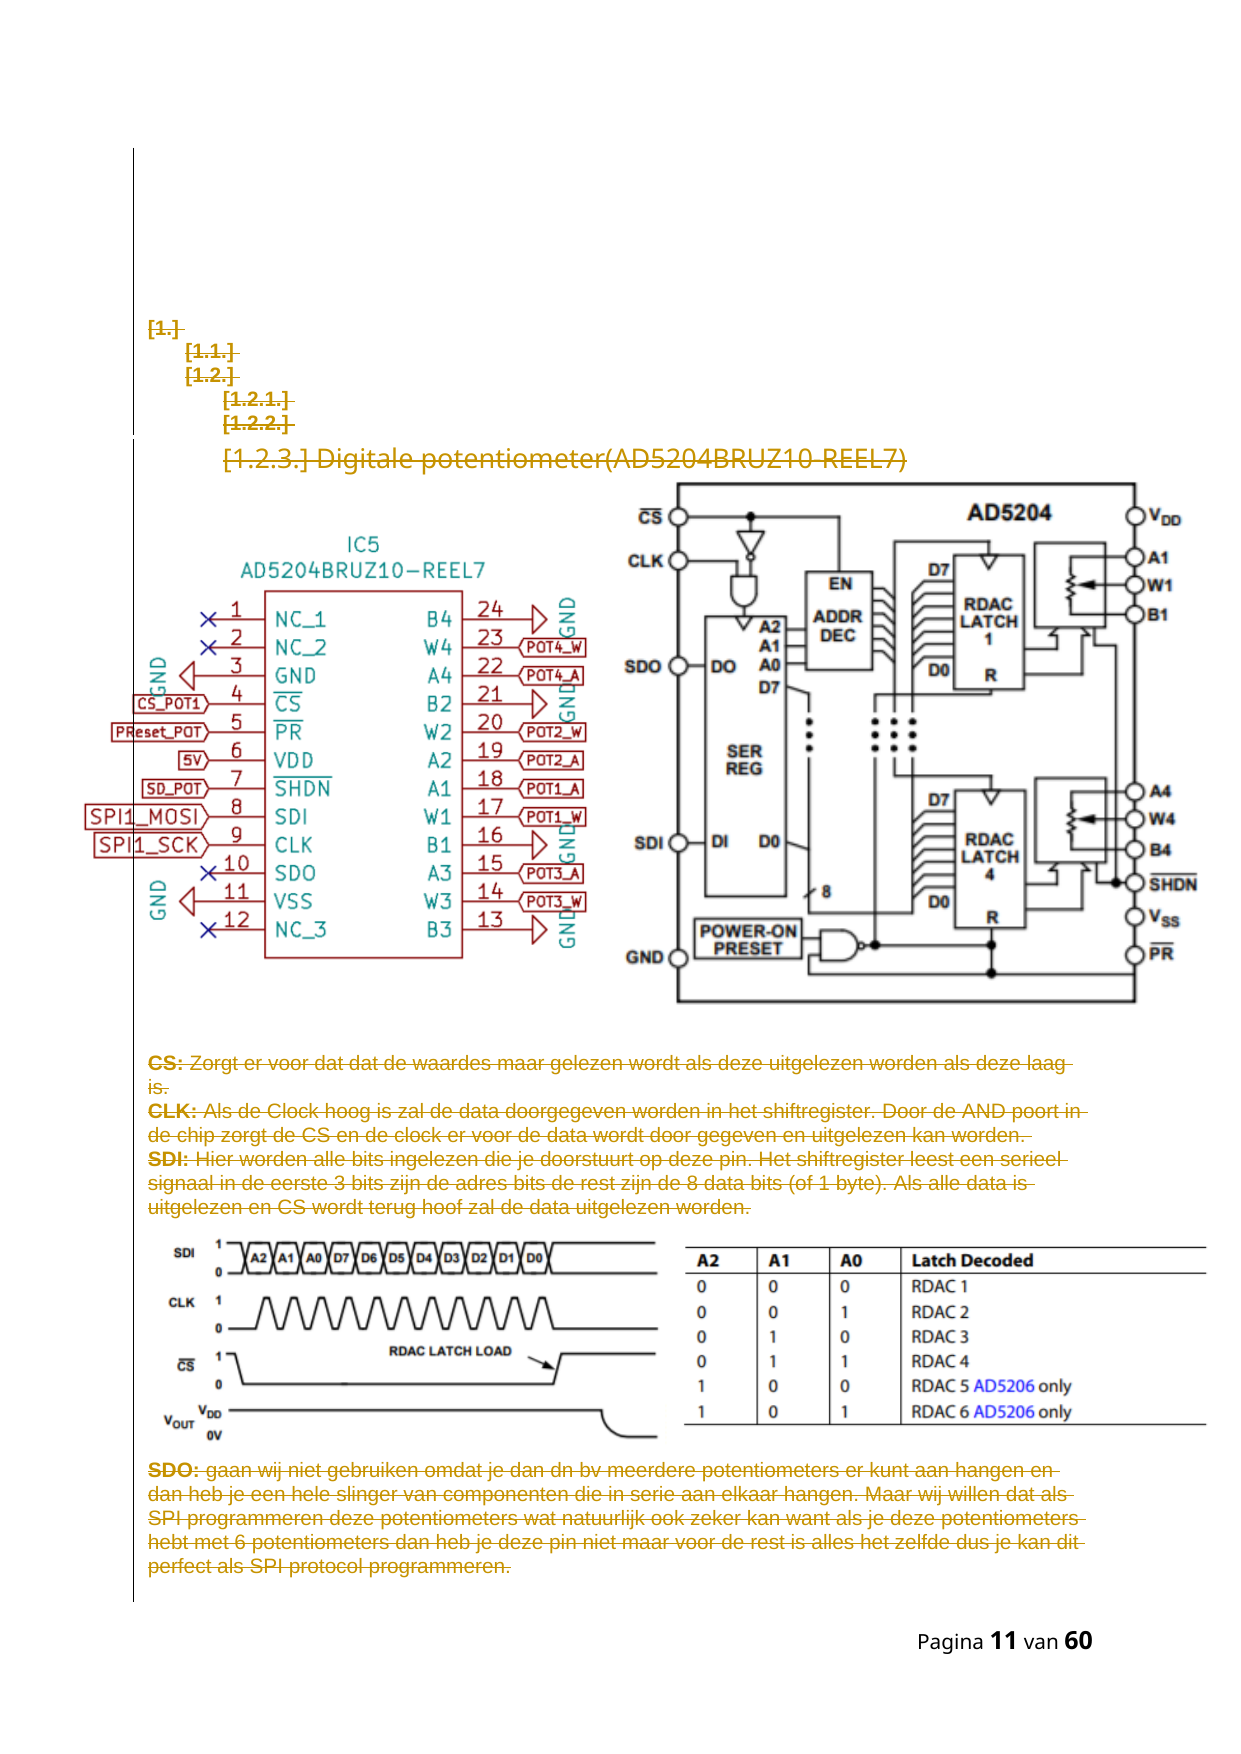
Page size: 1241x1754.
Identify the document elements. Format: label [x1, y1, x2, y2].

picture [67, 517, 133, 977]
picture [147, 1219, 667, 1450]
picture [620, 475, 1198, 1010]
picture [134, 517, 599, 977]
picture [678, 1242, 1216, 1430]
